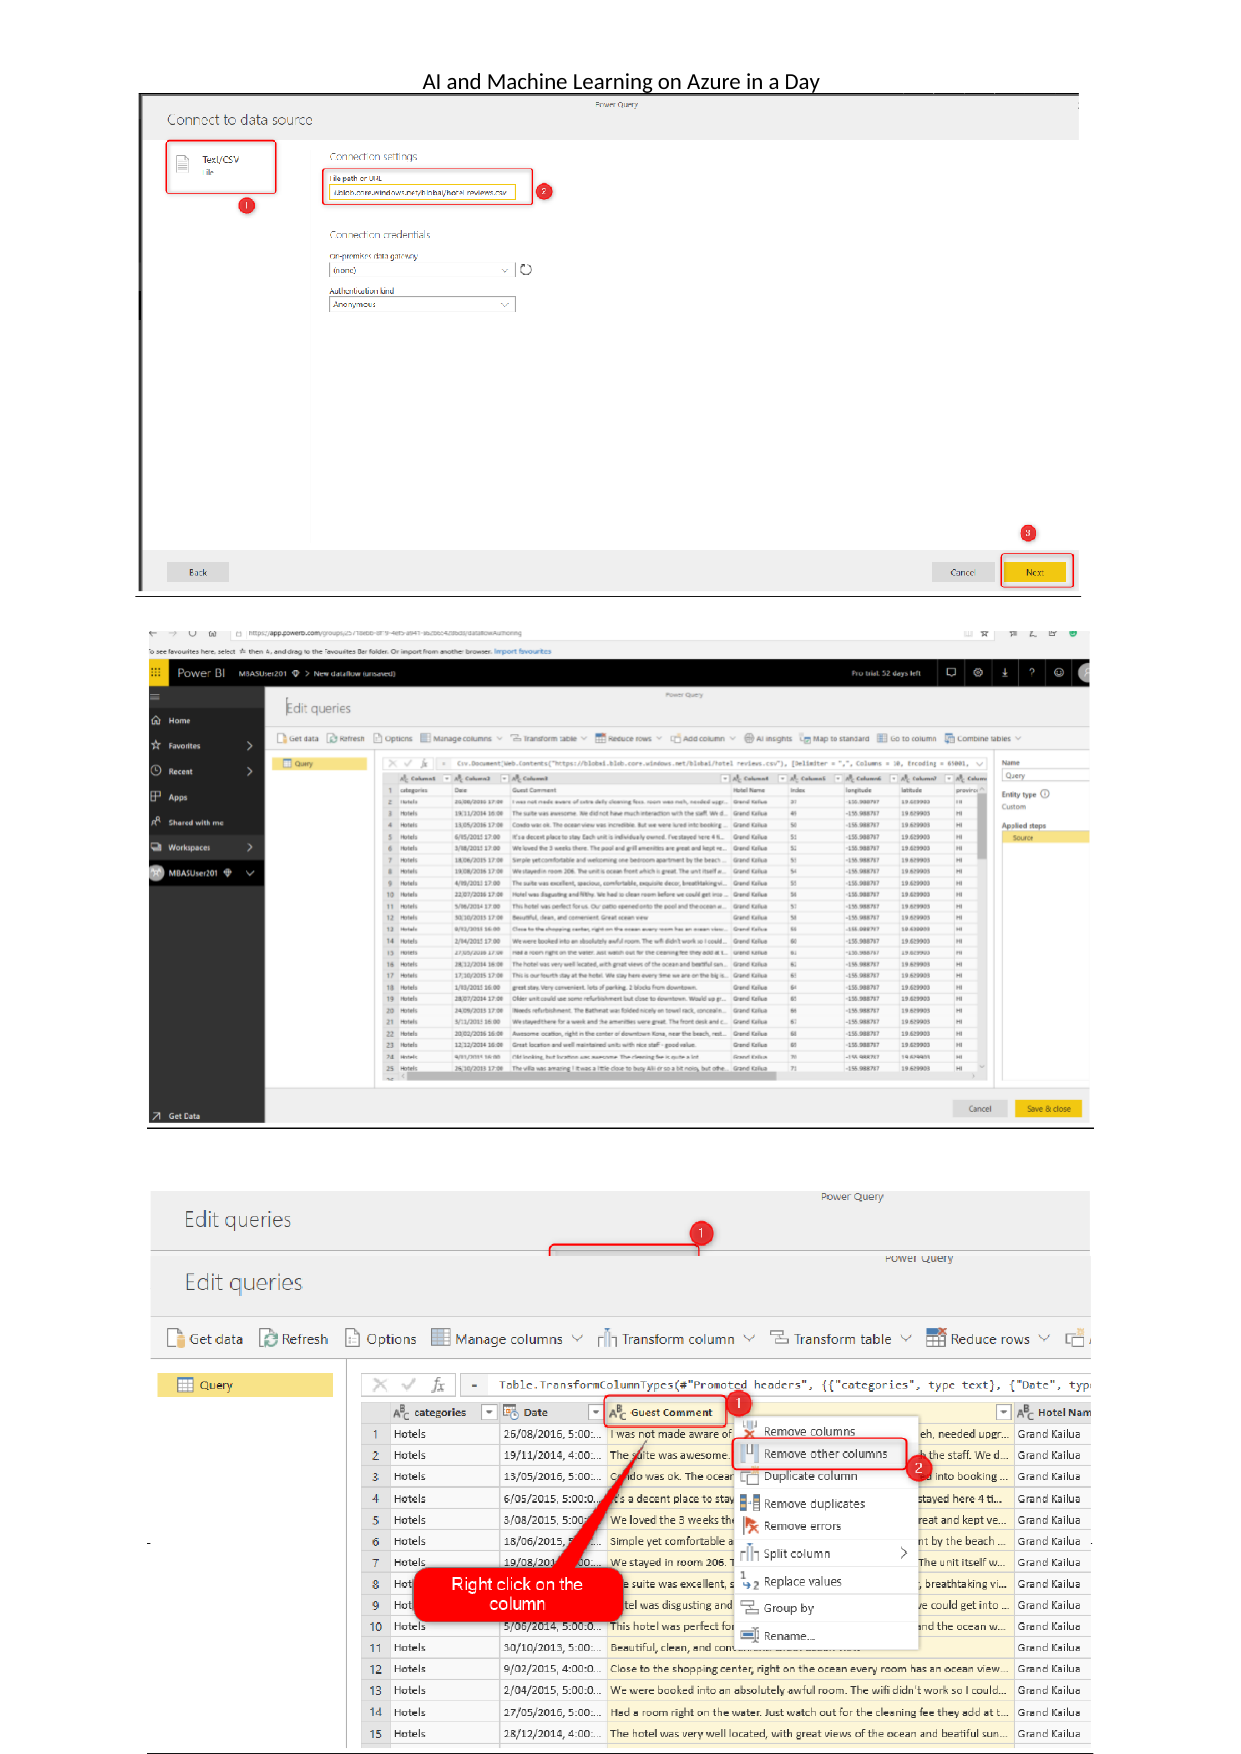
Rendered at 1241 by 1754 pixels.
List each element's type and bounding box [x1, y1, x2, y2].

picture [147, 631, 1094, 1129]
picture [135, 93, 1082, 597]
picture [147, 1191, 1094, 1754]
